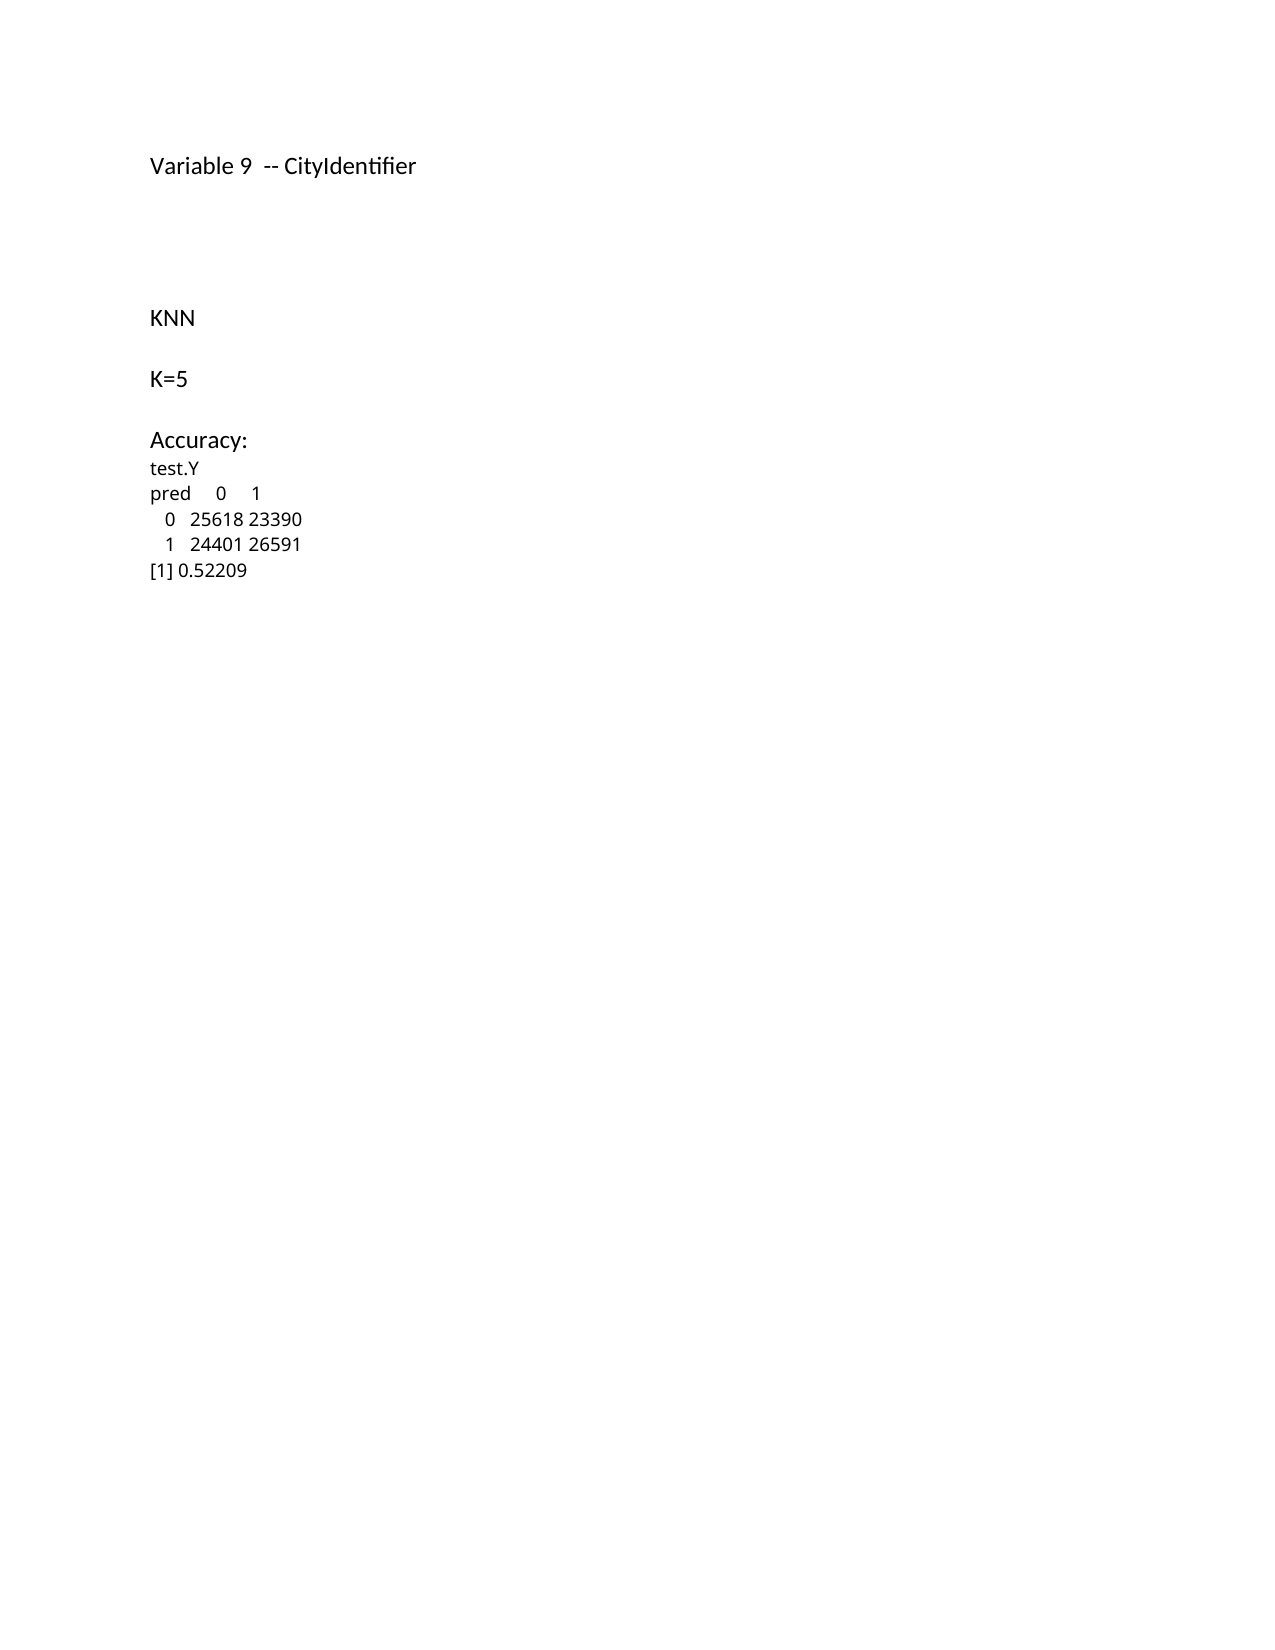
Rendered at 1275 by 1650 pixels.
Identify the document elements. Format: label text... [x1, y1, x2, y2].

text Accuracy: [150, 425, 1125, 455]
text 1 24401 26591 [150, 532, 1125, 557]
text KNN [150, 303, 1125, 333]
text K=5 [150, 364, 1125, 394]
text test.Y [150, 455, 1125, 481]
text pred 0 1 [150, 481, 1125, 506]
text 0 25618 23390 [150, 506, 1125, 532]
text [1] 0.52209 [150, 557, 1125, 583]
text Variable 9 -- CityIdentifier [150, 150, 1125, 181]
